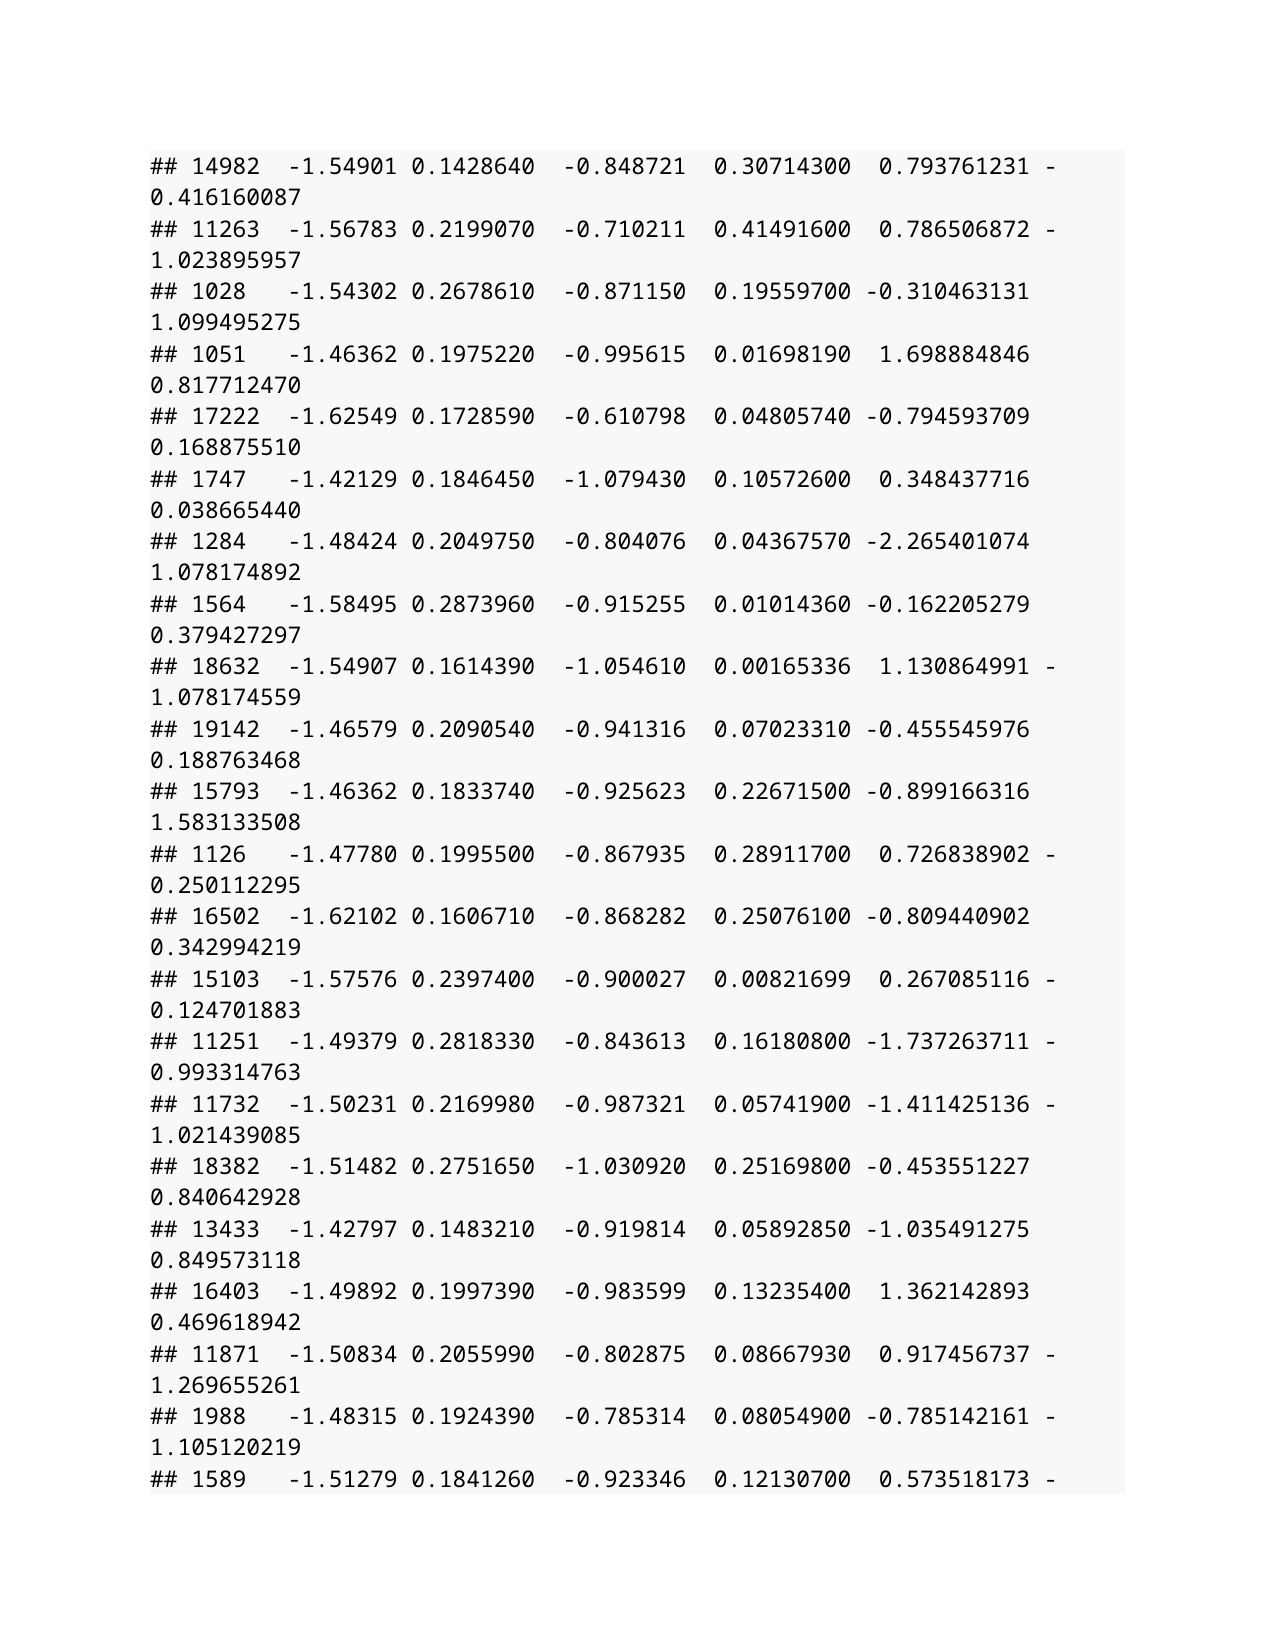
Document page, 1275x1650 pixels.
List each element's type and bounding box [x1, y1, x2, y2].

text [150, 150, 1125, 1494]
